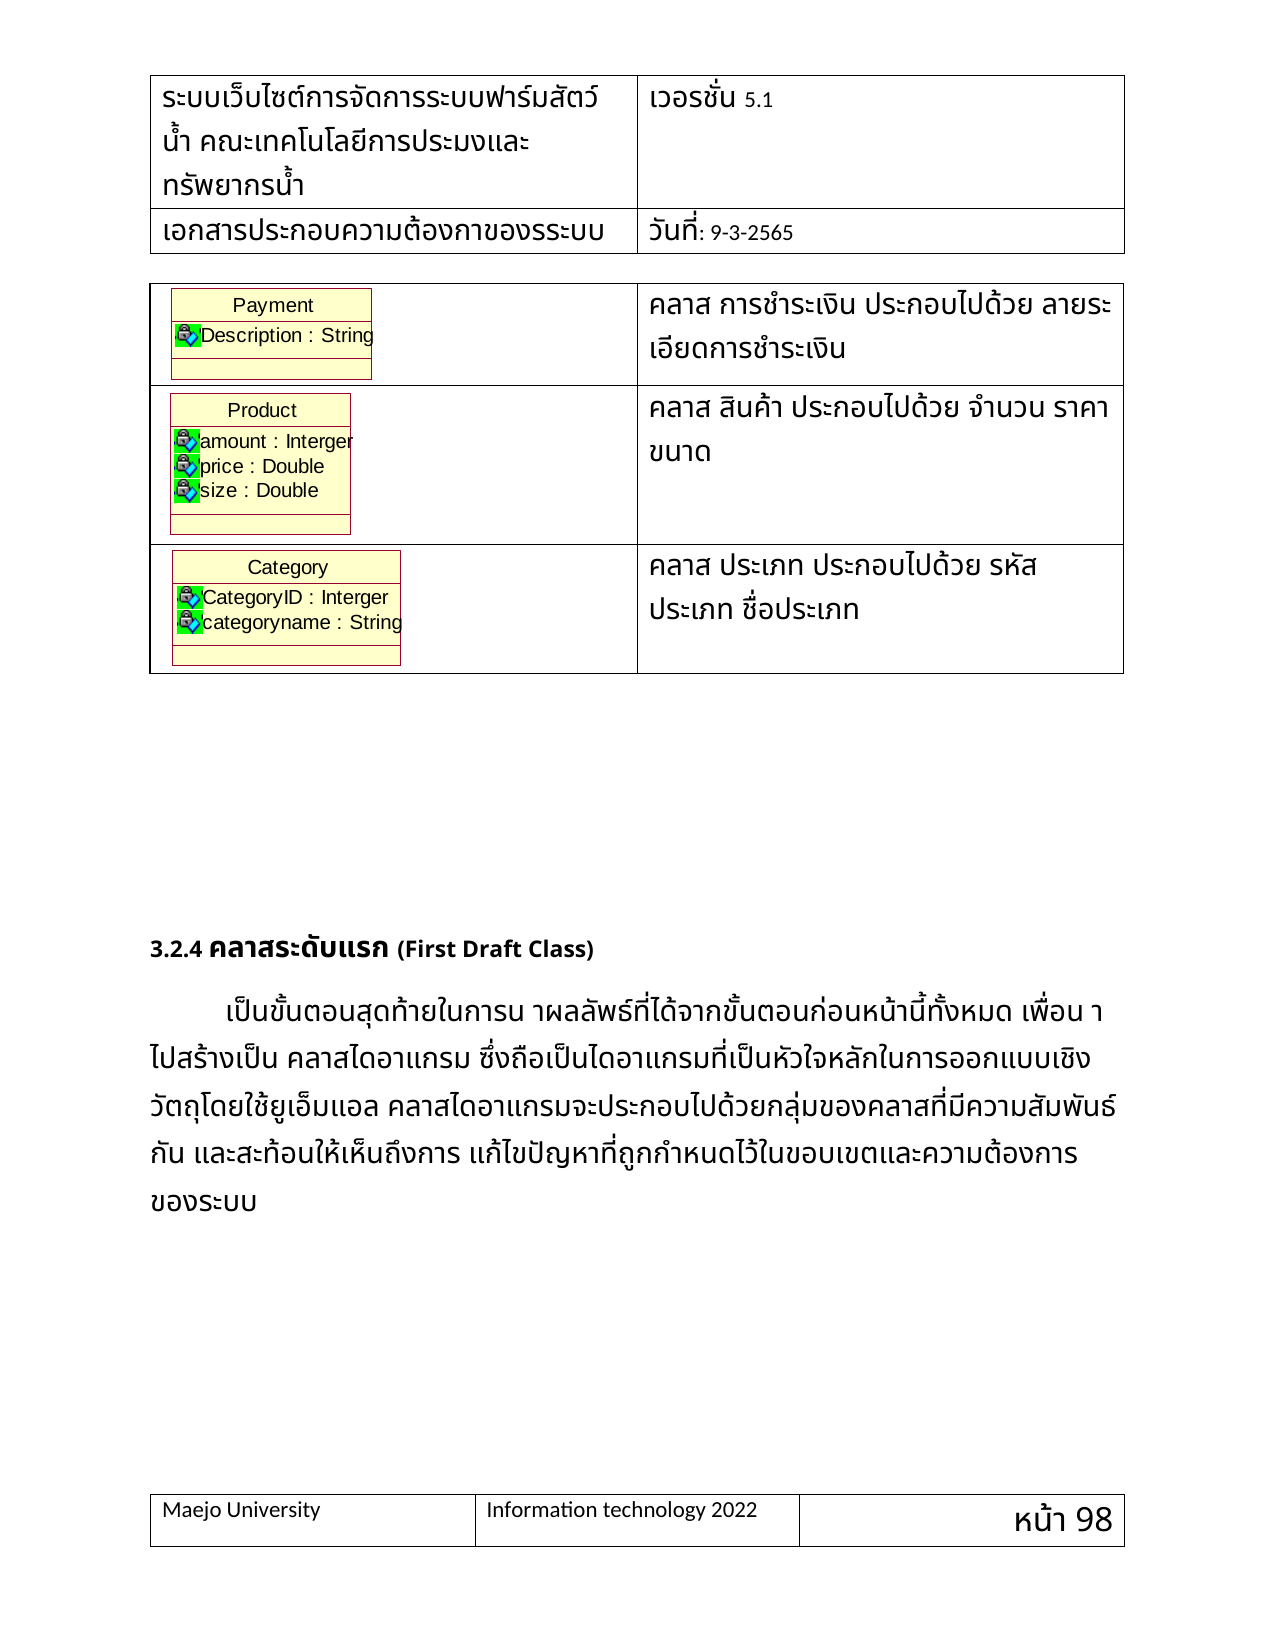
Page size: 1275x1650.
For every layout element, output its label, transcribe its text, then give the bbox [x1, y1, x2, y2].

table_cell คลาส สินค้า ประกอบไปด้วย จำนวน ราคา ขนาด [638, 386, 1123, 543]
text เป็นขั้นตอนสุดท้ายในการน าผลลัพธ์ที่ได้จากขั้นตอนก่อนหน้านี้ทั้งหมด เพื่อน าไปสร้างเป็น คลาสไดอาแกรม ซึ่งถือเป็นไดอาแกรมที่เป็นหัวใจหลักในการออกแบบเชิงวัตถุโดยใช้ยูเอ็มแอล คลาสไดอาแกรมจะประกอบไปด้วยกลุ่มของคลาสที่มีความสัมพันธ์กัน และสะท้อนให้เห็นถึงการ แก้ไขปัญหาที่ถูกกำหนดไว้ในขอบเขตและความต้องการของระบบ [150, 991, 1125, 1224]
table_cell [151, 284, 637, 385]
table_cell คลาส การชำระเงิน ประกอบไปด้วย ลายระเอียดการชำระเงิน [638, 284, 1123, 385]
table_cell [151, 545, 637, 673]
text 3.2.4 คลาสระดับแรก (First Draft Class) [150, 926, 1125, 970]
table_cell คลาส ประเภท ประกอบไปด้วย รหัสประเภท ชื่อประเภท [638, 545, 1123, 673]
table_cell [151, 386, 637, 543]
